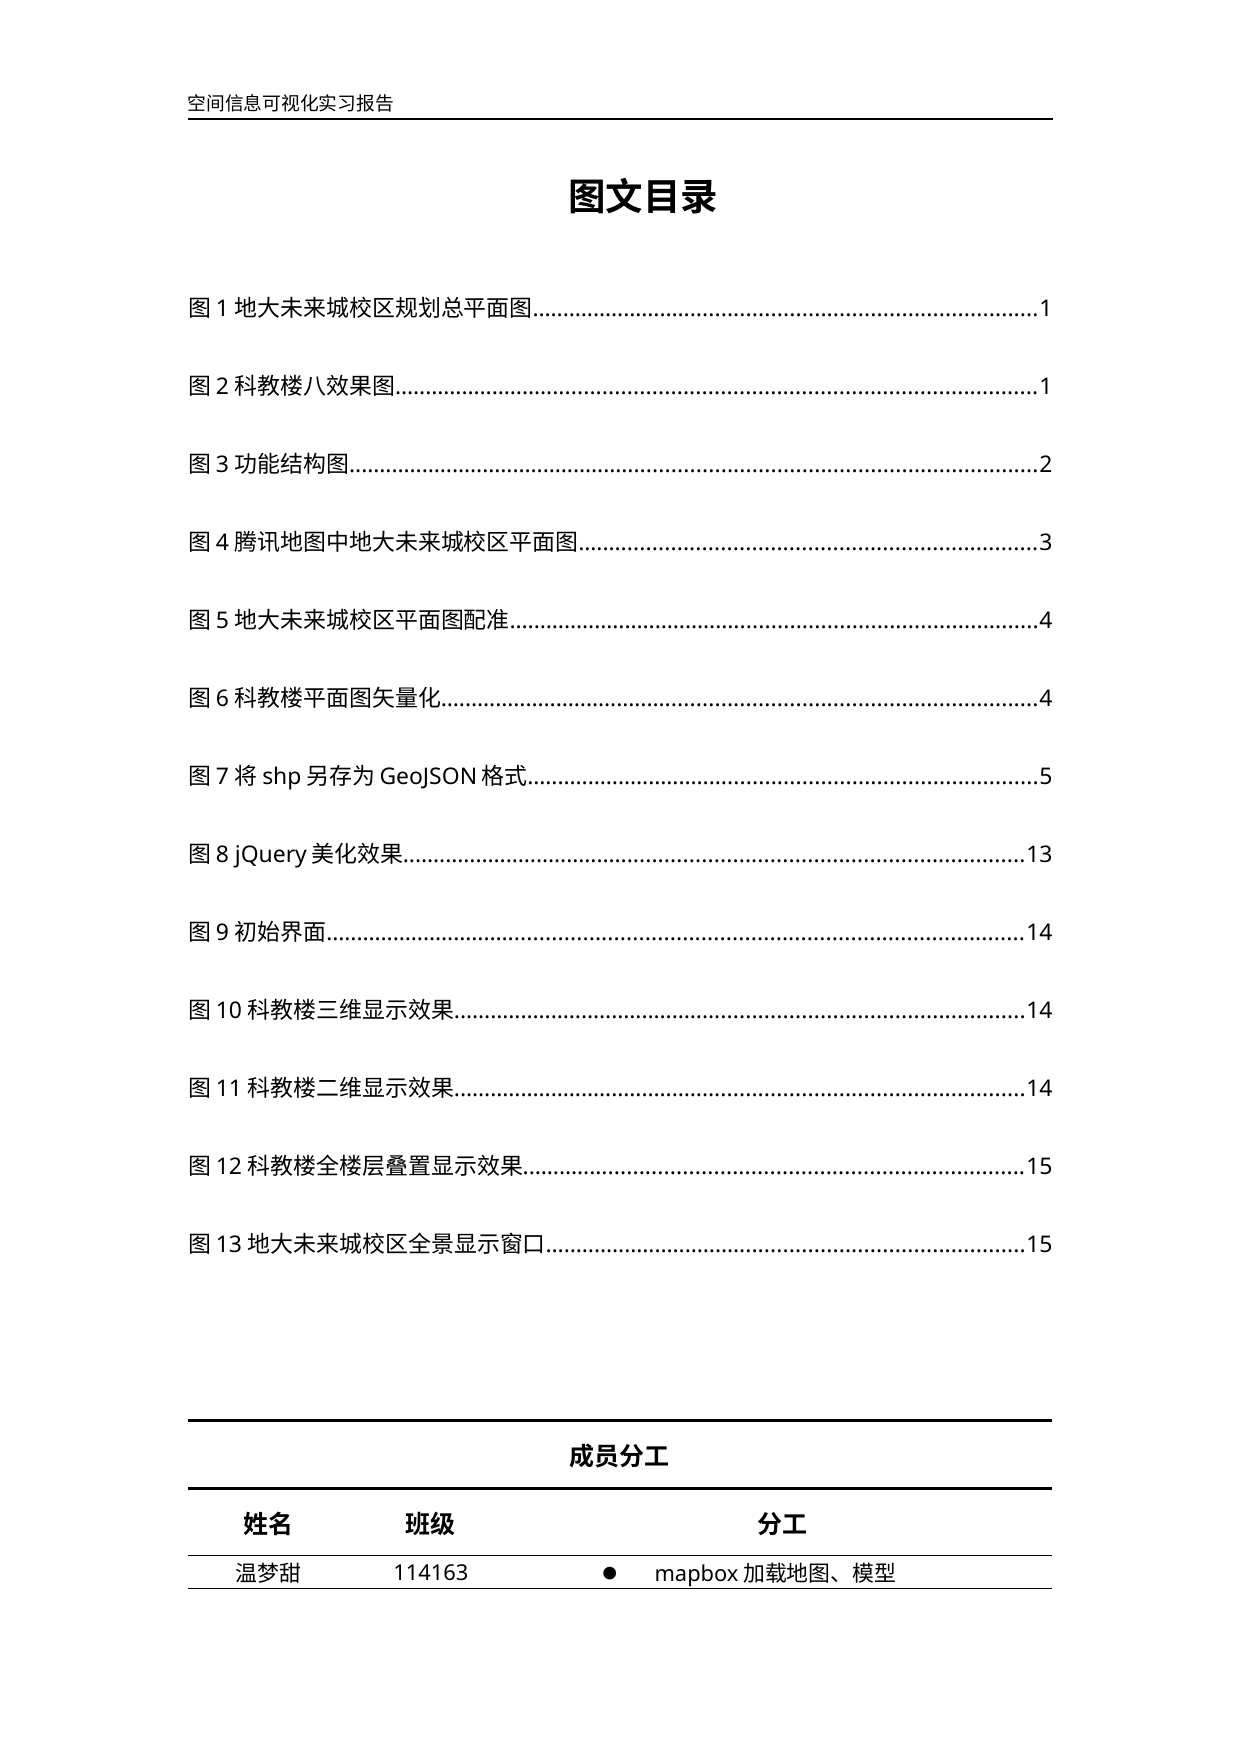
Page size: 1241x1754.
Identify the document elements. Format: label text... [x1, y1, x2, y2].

table_cell 姓名 [188, 1490, 349, 1555]
text 图文目录 [233, 162, 1053, 227]
table_cell 温梦甜 [188, 1556, 349, 1588]
table_cell 114163 [349, 1556, 512, 1588]
text 图7 将shp另存为GeoJSON格式 5 [187, 742, 1053, 807]
text 图12 科教楼全楼层叠置显示效果 15 [187, 1132, 1053, 1197]
table_cell 分工 [512, 1490, 1052, 1555]
text 图5 地大未来城校区平面图配准 4 [187, 586, 1053, 651]
text 图4 腾讯地图中地大未来城校区平面图 3 [187, 508, 1053, 573]
table_header 成员分工 [188, 1422, 1052, 1487]
text 图9 初始界面 14 [187, 898, 1053, 963]
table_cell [512, 1556, 1052, 1588]
text 图10 科教楼三维显示效果 14 [187, 976, 1053, 1041]
table_cell 班级 [349, 1490, 512, 1555]
text 图3 功能结构图 2 [187, 430, 1053, 495]
text 图6 科教楼平面图矢量化 4 [187, 664, 1053, 729]
text 图1 地大未来城校区规划总平面图 1 [187, 274, 1053, 339]
text 图2 科教楼八效果图 1 [187, 352, 1053, 417]
text 图8 jQuery美化效果 13 [187, 820, 1053, 885]
text 图13 地大未来城校区全景显示窗口 15 [187, 1210, 1053, 1275]
text 图11 科教楼二维显示效果 14 [187, 1054, 1053, 1119]
